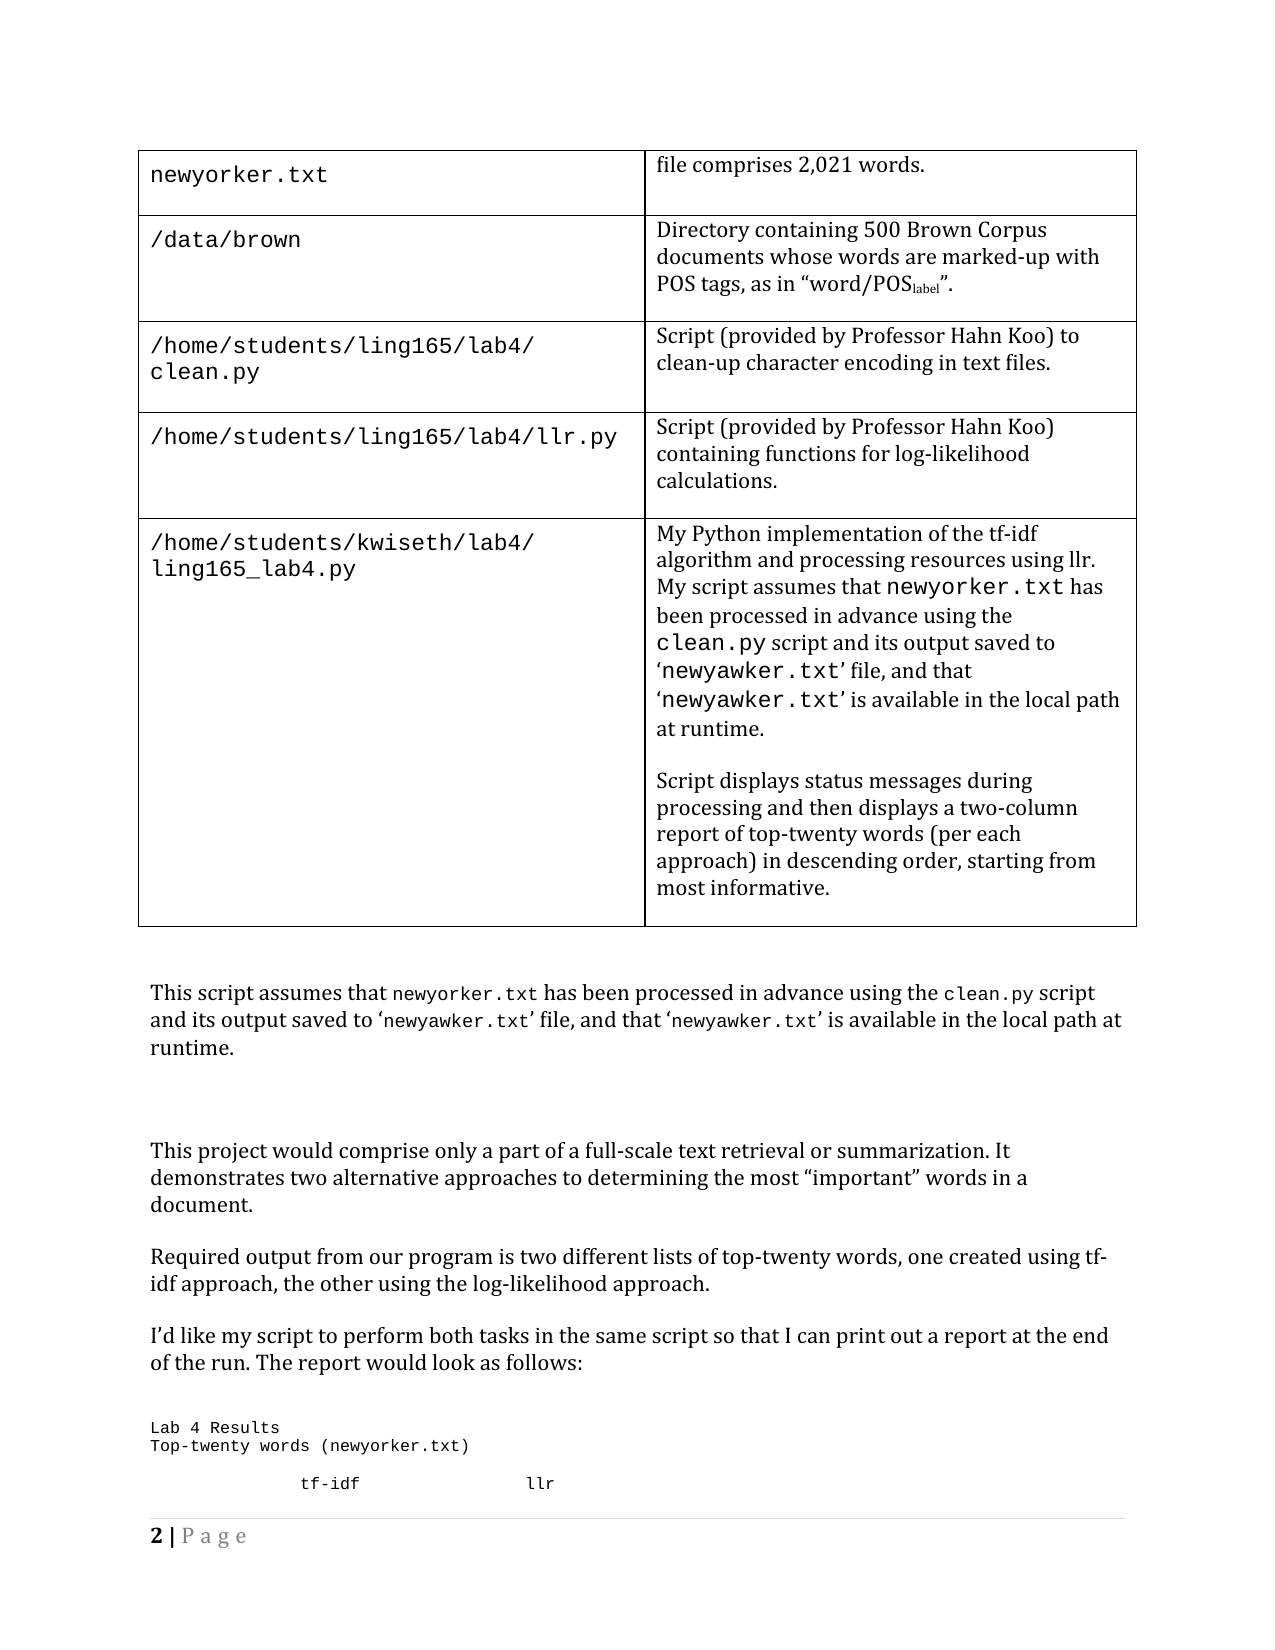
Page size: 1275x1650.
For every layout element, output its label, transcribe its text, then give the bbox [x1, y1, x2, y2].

table_cell My Python implementation of the tf-idf algorithm and processing resources using llr. My script assumes that newyorker.txt has been processed in advance using the clean.py script and its output saved to ‘newyawker.txt’ file, and that ‘newyawker.txt’ is available in the local path at runtime. Script displays status messages during processing and then displays a two-column report of top-twenty words (per each approach) in descending order, starting from most informative. [646, 519, 1136, 926]
table_cell /home/students/kwiseth/lab4/ling165_lab4.py [139, 519, 644, 926]
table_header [646, 151, 1136, 214]
text Top-twenty words (newyorker.txt) [150, 1438, 1125, 1457]
text Required output from our program is two different lists of top-twenty words, one created using tf-idf approach, the other using the log-likelihood approach. [150, 1243, 1125, 1297]
table_cell /data/brown [139, 216, 644, 321]
table_cell Script (provided by Professor Hahn Koo) to clean-up character encoding in text files. [646, 322, 1136, 412]
text This project would comprise only a part of a full-scale text retrieval or summarization. It demonstrates two alternative approaches to determining the most “important” words in a document. [150, 1137, 1125, 1218]
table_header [139, 151, 644, 214]
table_cell Directory containing 500 Brown Corpus documents whose words are marked-up with POS tags, as in “word/POSlabel”. [646, 216, 1136, 321]
text tf-idf llr [150, 1476, 1125, 1494]
text Lab 4 Results [150, 1419, 1125, 1438]
table_cell Script (provided by Professor Hahn Koo) containing functions for log-likelihood calculations. [646, 413, 1136, 518]
text I’d like my script to perform both tasks in the same script so that I can print out a report at the end of the run. The report would look as follows: [150, 1322, 1125, 1375]
table_cell /home/students/ling165/lab4/llr.py [139, 413, 644, 518]
text This script assumes that newyorker.txt has been processed in advance using the clean.py script and its output saved to ‘newyawker.txt’ file, and that ‘newyawker.txt’ is available in the local path at runtime. [150, 979, 1125, 1060]
table_cell /home/students/ling165/lab4/clean.py [139, 322, 644, 412]
